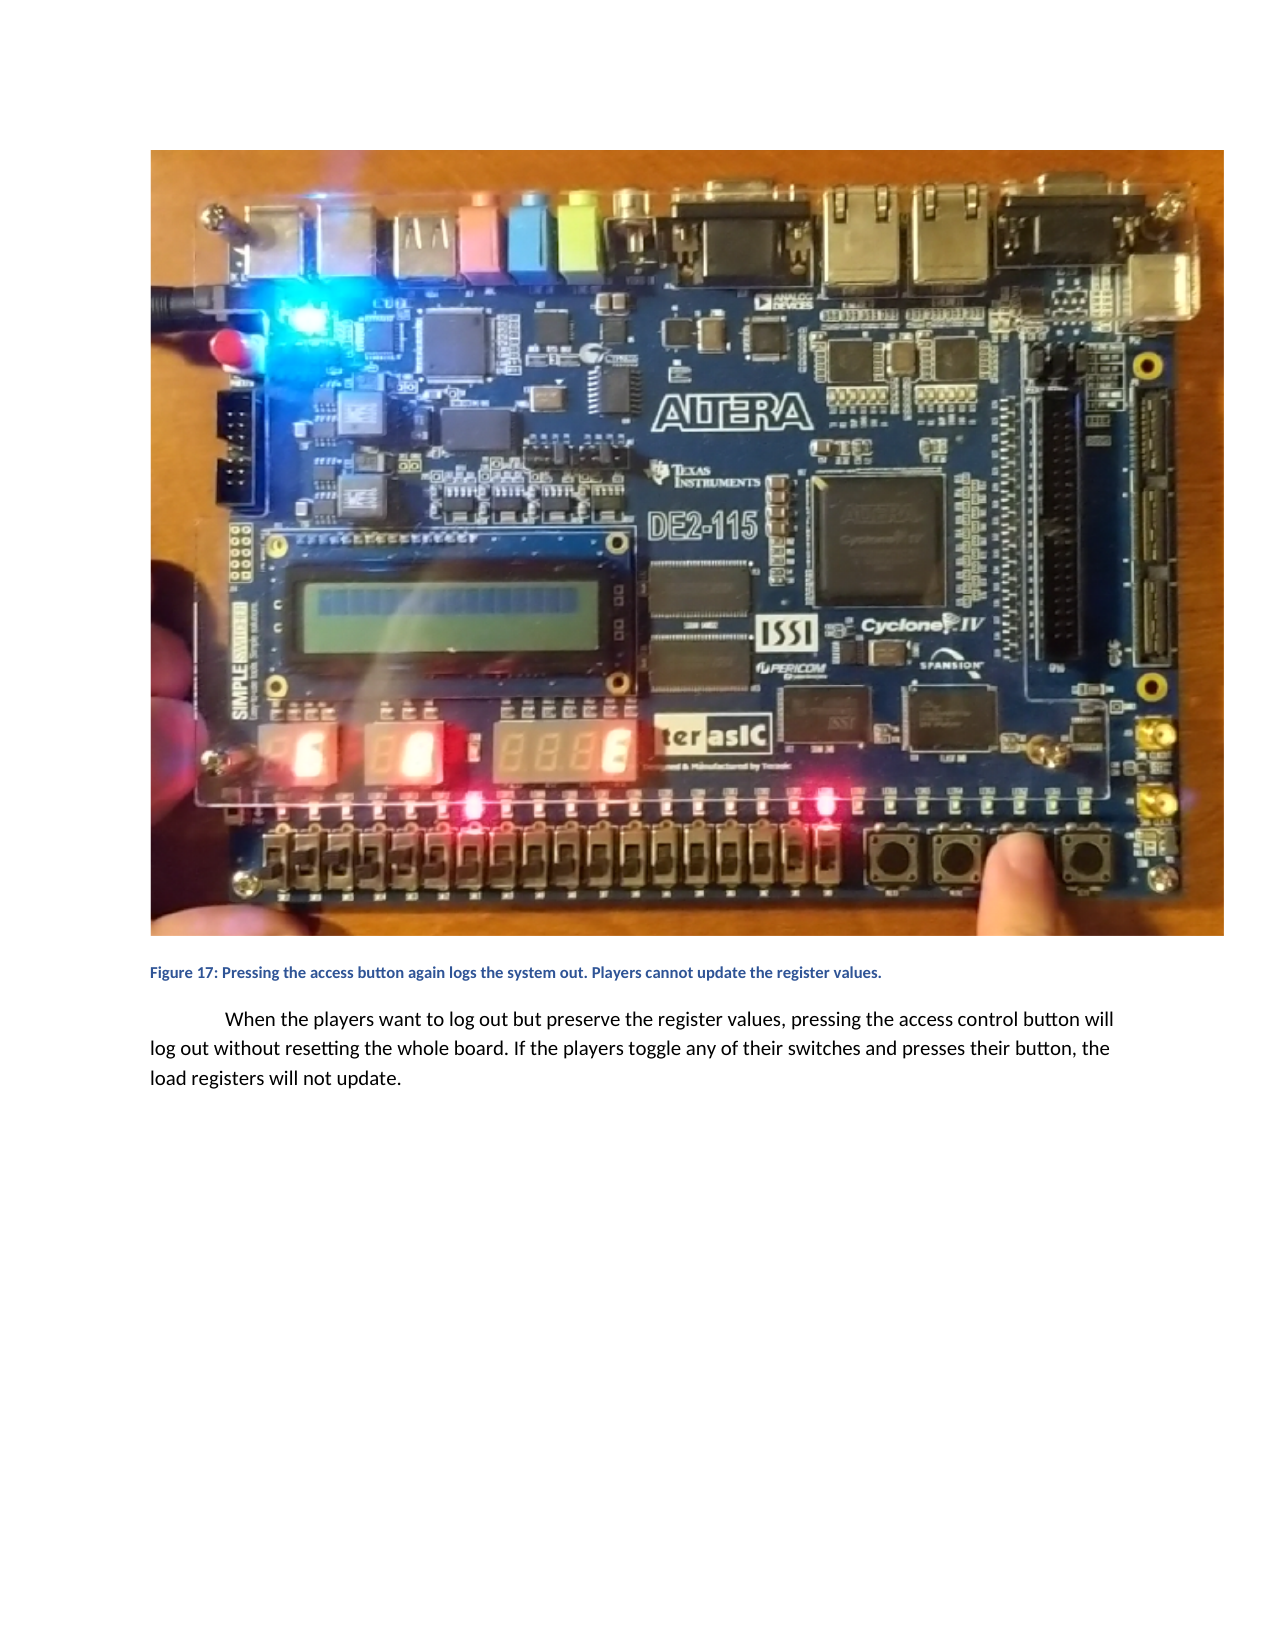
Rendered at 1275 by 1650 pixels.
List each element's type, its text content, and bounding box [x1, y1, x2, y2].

text When the players want to log out but preserve the register values, pressing the access control button will log out without resetting the whole board. If the players toggle any of their switches and presses their button, the load registers will not update. [150, 1006, 1125, 1090]
picture [152, 150, 1223, 935]
